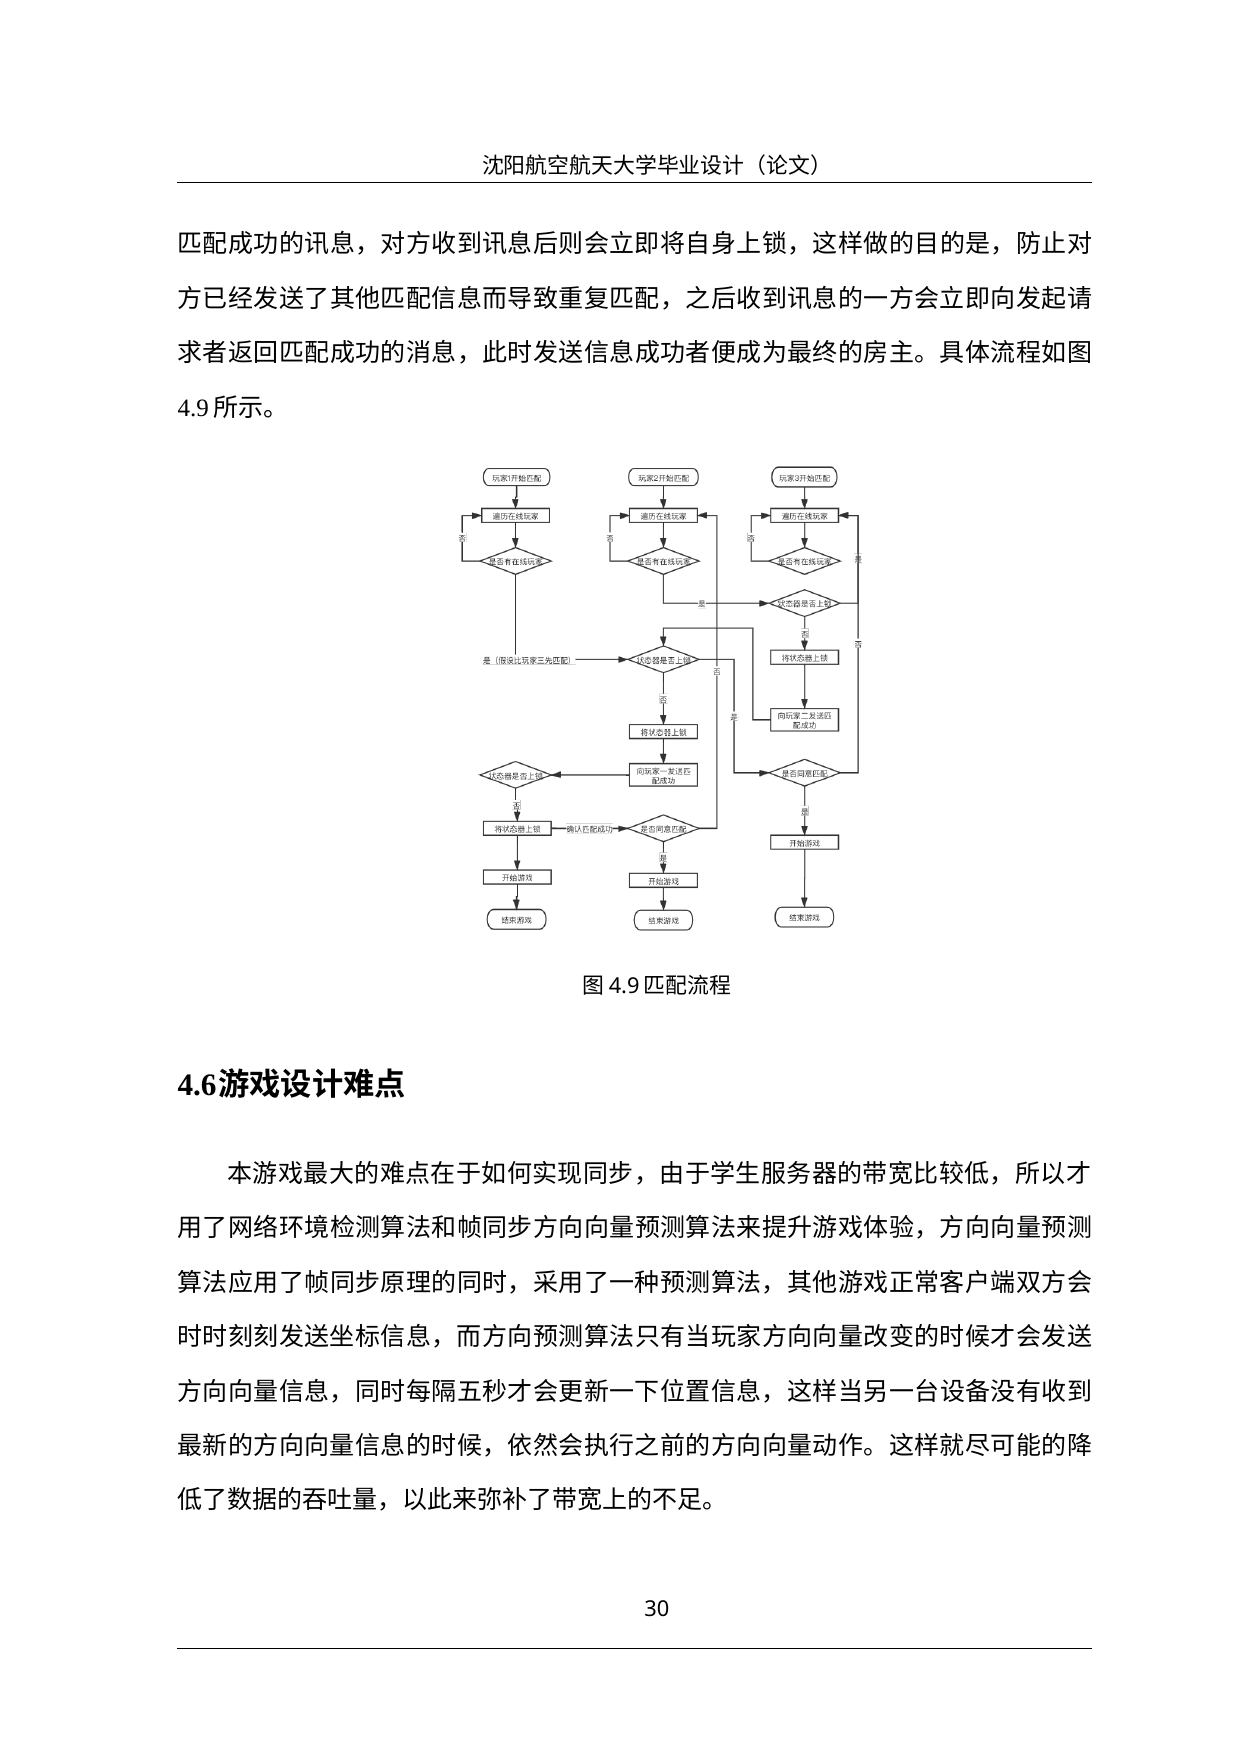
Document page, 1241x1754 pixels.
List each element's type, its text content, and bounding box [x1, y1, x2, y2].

list 4.6 游戏设计难点 [177, 1038, 1092, 1125]
picture [447, 452, 873, 944]
text 本游戏最大的难点在于如何实现同步，由于学生服务器的带宽比较低，所以才用了网络环境检测算法和帧同步方向向量预测算法来提升游戏体验，方向向量预测算法应用了帧同步原理的同时，采用了一种预测算法，其他游戏正常客户端双方会时时刻刻发送坐标信息，而方向预测算法只有当玩家方向向量改变的时候才会发送方向向量信息，同时每隔五秒才会更新一下位置信息，这样当另一台设备没有收到最新的方向向量信息的时候，依然会执行之前的方向向量动作。这样就尽可能的降低了数据的吞吐量，以此来弥补了带宽上的不足。 [177, 1153, 1092, 1516]
text 图4.9匹配流程 [177, 968, 1092, 1000]
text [177, 224, 1092, 423]
